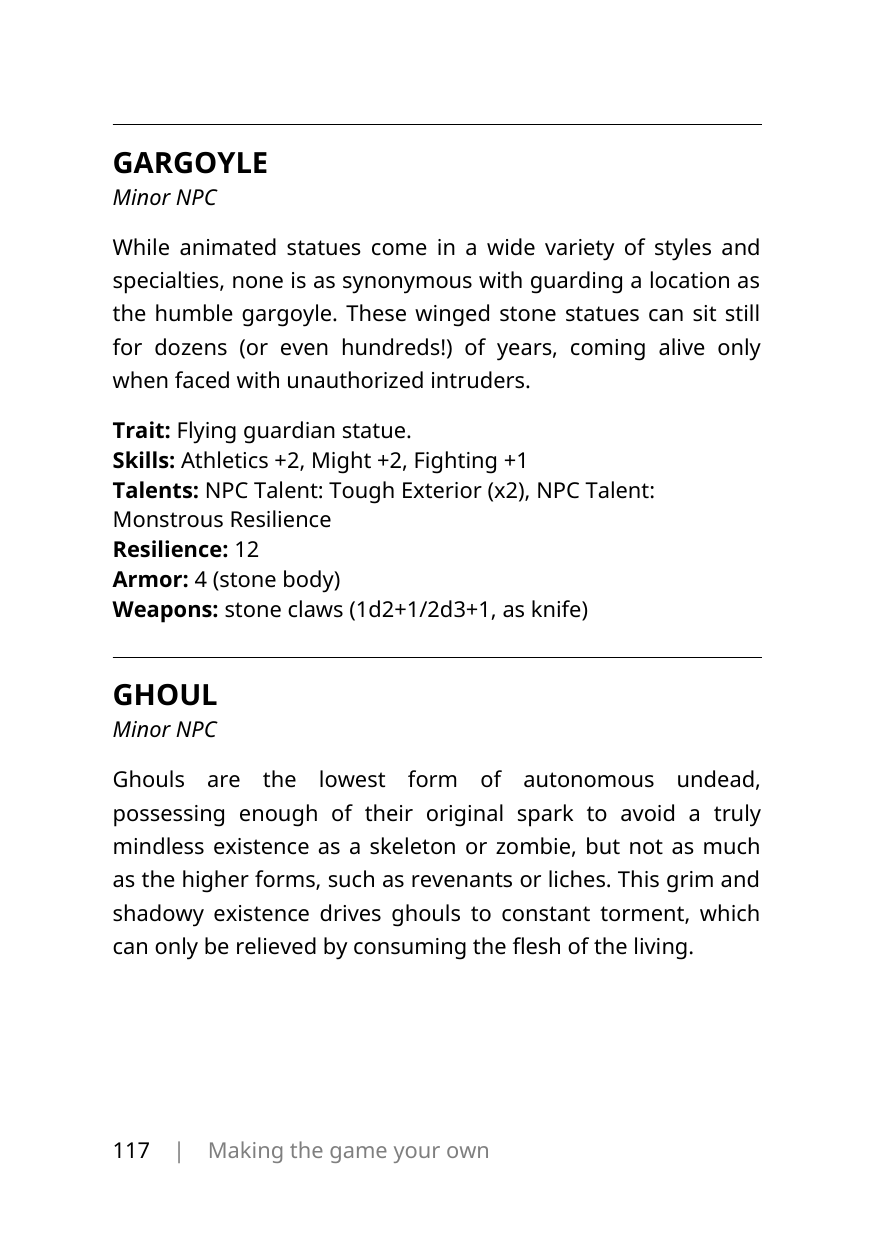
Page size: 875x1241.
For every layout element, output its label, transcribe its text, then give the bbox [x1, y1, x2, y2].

text Minor NPC [112, 182, 762, 212]
text Skills: Athletics +2, Might +2, Fighting +1 [112, 445, 762, 475]
text Resilience: 12 [112, 534, 762, 564]
text Talents: NPC Talent: Tough Exterior (x2), NPC Talent: Monstrous Resilience [112, 475, 762, 534]
text Gargoyle [112, 125, 762, 182]
text Minor NPC [112, 714, 762, 744]
text While animated statues come in a wide variety of styles and specialties, none is as synonymous with guarding a location as the humble gargoyle. These winged stone statues can sit still for dozens (or even hundreds!) of years, coming alive only when faced with unauthorized intruders. [112, 232, 762, 395]
text Trait: Flying guardian statue. [112, 415, 762, 445]
text Armor: 4 (stone body) [112, 564, 762, 594]
text Ghoul [112, 658, 762, 714]
text Weapons: stone claws (1d2+1/2d3+1, as knife) [112, 594, 762, 624]
text Ghouls are the lowest form of autonomous undead, possessing enough of their original spark to avoid a truly mindless existence as a skeleton or zombie, but not as much as the higher forms, such as revenants or liches. This grim and shadowy existence drives ghouls to constant torment, which can only be relieved by consuming the flesh of the living. [112, 764, 762, 961]
